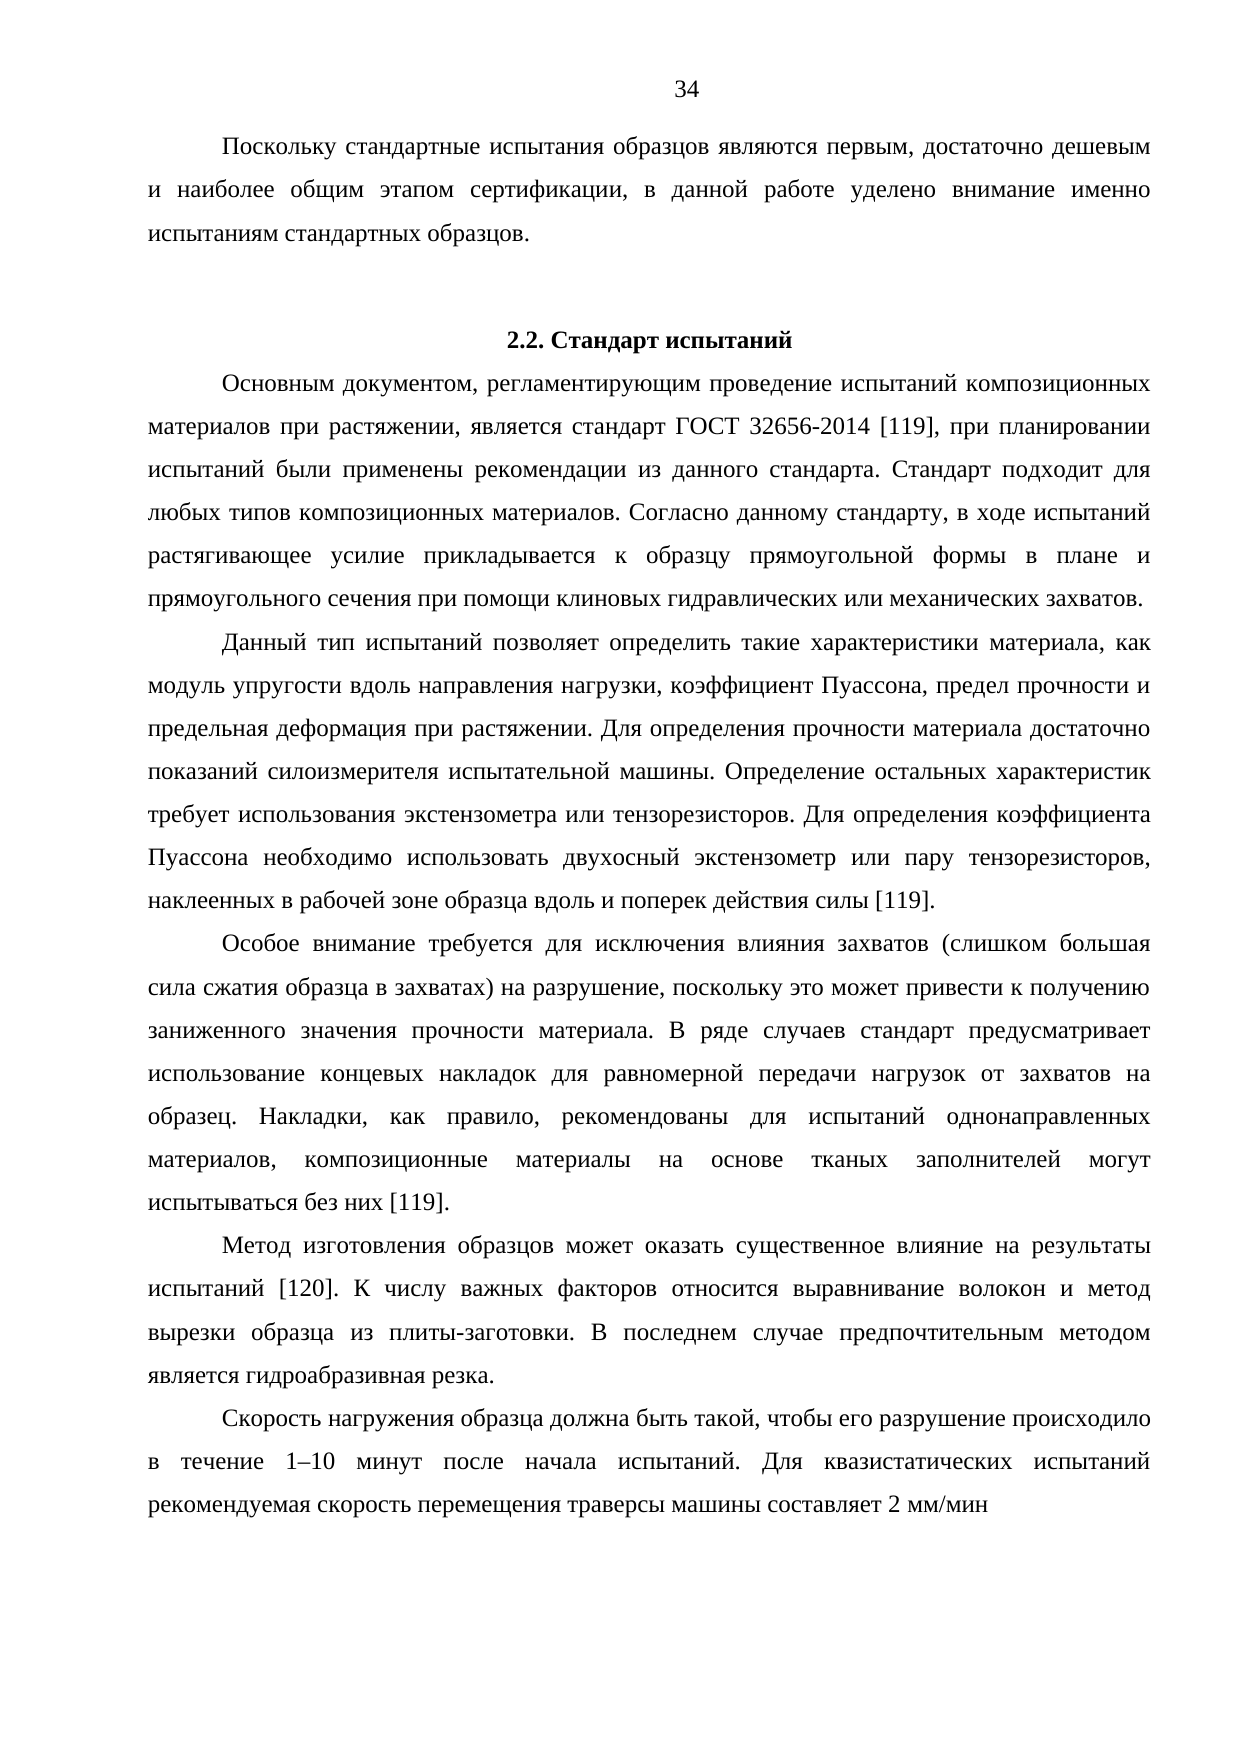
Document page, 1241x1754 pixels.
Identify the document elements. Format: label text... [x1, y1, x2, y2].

subtitle 2.2. Стандарт испытаний [148, 325, 1152, 353]
text Особое внимание требуется для исключения влияния захватов (слишком большая сила сжатия образца в захватах) на разрушение, поскольку это может привести к получению заниженного значения прочности материала. В ряде случаев стандарт предусматривает использование концевых накладок для равномерной передачи нагрузок от захватов на образец. Накладки, как правило, рекомендованы для испытаний однонаправленных материалов, композиционные материалы на основе тканых заполнителей могут испытываться без них [119]. [148, 928, 1152, 1216]
text Метод изготовления образцов может оказать существенное влияние на результаты испытаний [120]. К числу важных факторов относится выравнивание волокон и метод вырезки образца из плиты-заготовки. В последнем случае предпочтительным методом является гидроабразивная резка. [148, 1230, 1152, 1388]
text Скорость нагружения образца должна быть такой, чтобы его разрушение происходило в течение 1–10 минут после начала испытаний. Для квазистатических испытаний рекомендуемая скорость перемещения траверсы машины составляет 2 мм/мин [148, 1403, 1152, 1518]
text Данный тип испытаний позволяет определить такие характеристики материала, как модуль упругости вдоль направления нагрузки, коэффициент Пуассона, предел прочности и предельная деформация при растяжении. Для определения прочности материала достаточно показаний силоизмерителя испытательной машины. Определение остальных характеристик требует использования экстензометра или тензорезисторов. Для определения коэффициента Пуассона необходимо использовать двухосный экстензометр или пару тензорезисторов, наклеенных в рабочей зоне образца вдоль и поперек действия силы [119]. [148, 627, 1152, 914]
text Основным документом, регламентирующим проведение испытаний композиционных материалов при растяжении, является стандарт ГОСТ 32656-2014 [119], при планировании испытаний были применены рекомендации из данного стандарта. Стандарт подходит для любых типов композиционных материалов. Согласно данному стандарту, в ходе испытаний растягивающее усилие прикладывается к образцу прямоугольной формы в плане и прямоугольного сечения при помощи клиновых гидравлических или механических захватов. [148, 368, 1152, 612]
text Поскольку стандартные испытания образцов являются первым, достаточно дешевым и наиболее общим этапом сертификации, в данной работе уделено внимание именно испытаниям стандартных образцов. [148, 131, 1152, 246]
